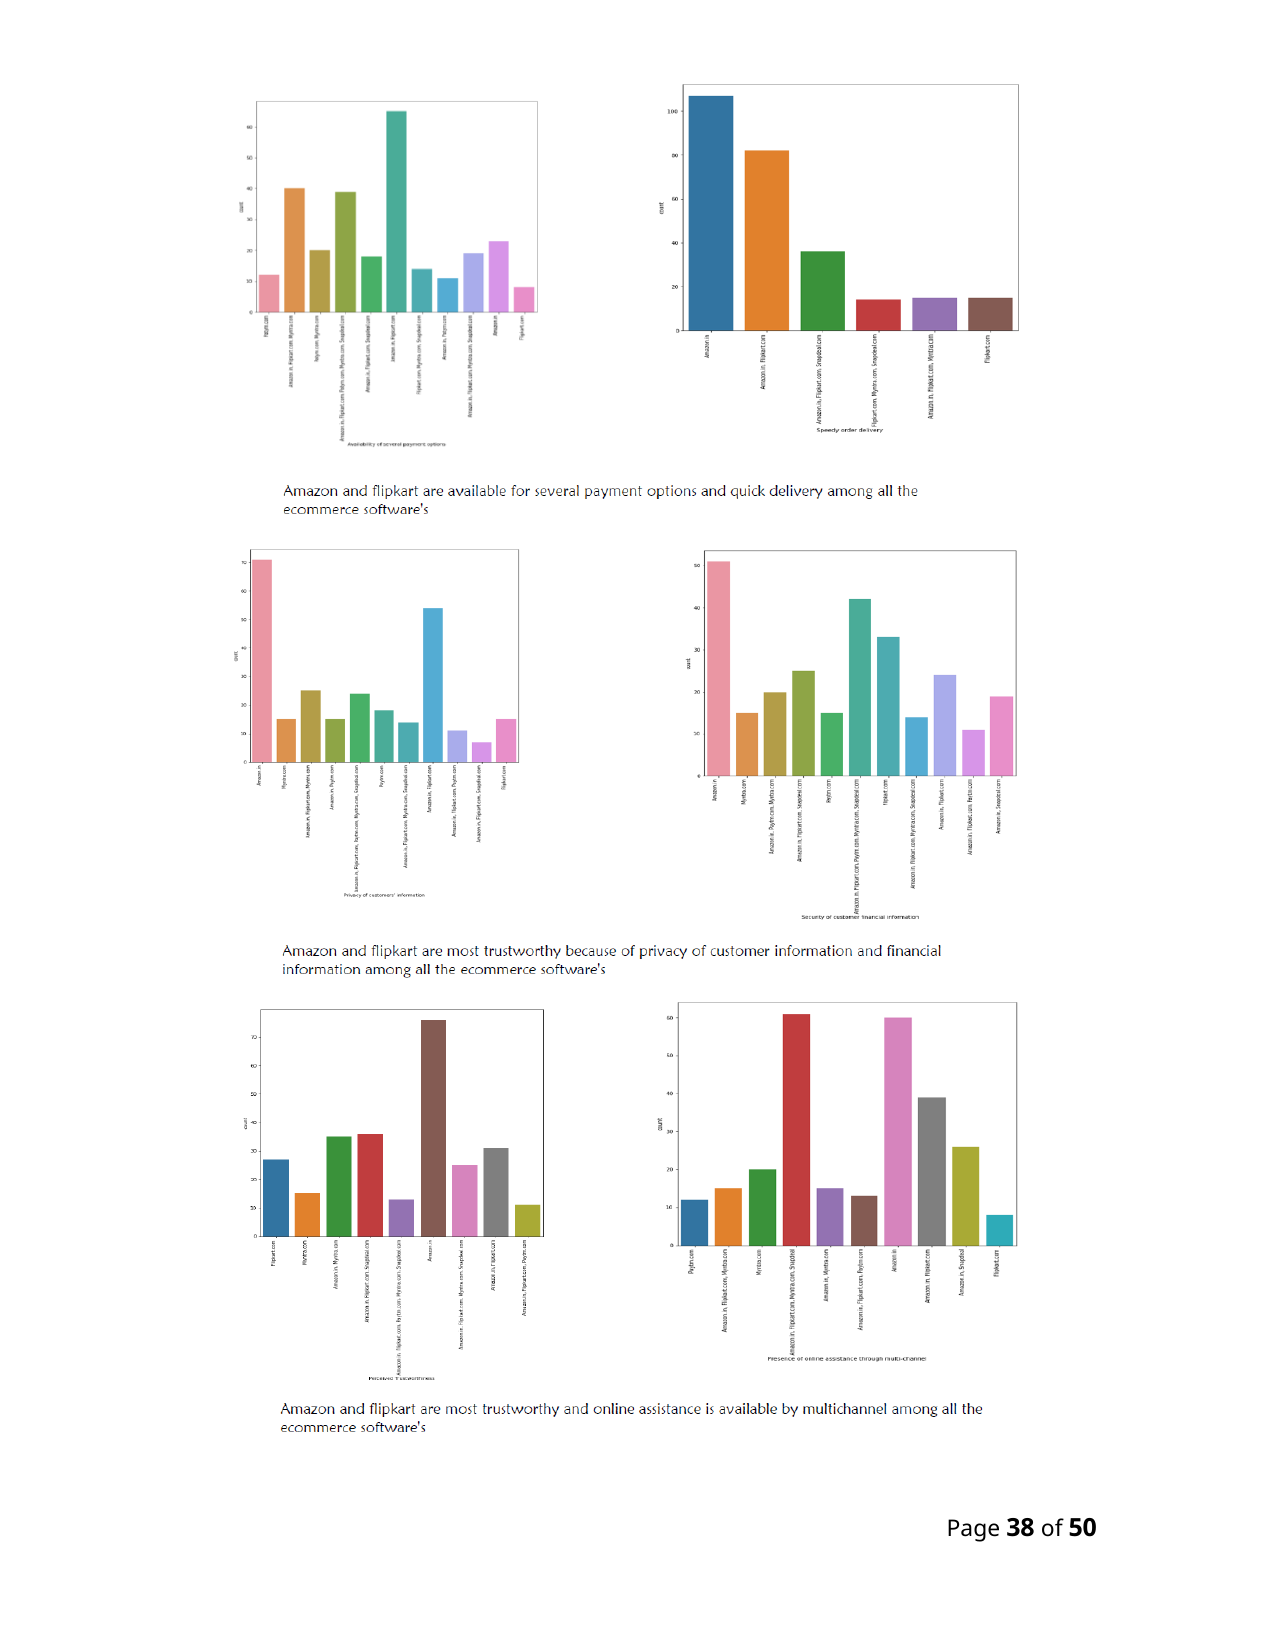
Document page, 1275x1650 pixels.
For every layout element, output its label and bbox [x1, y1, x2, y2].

picture [226, 545, 1022, 986]
picture [225, 84, 1022, 529]
picture [224, 1002, 1023, 1444]
